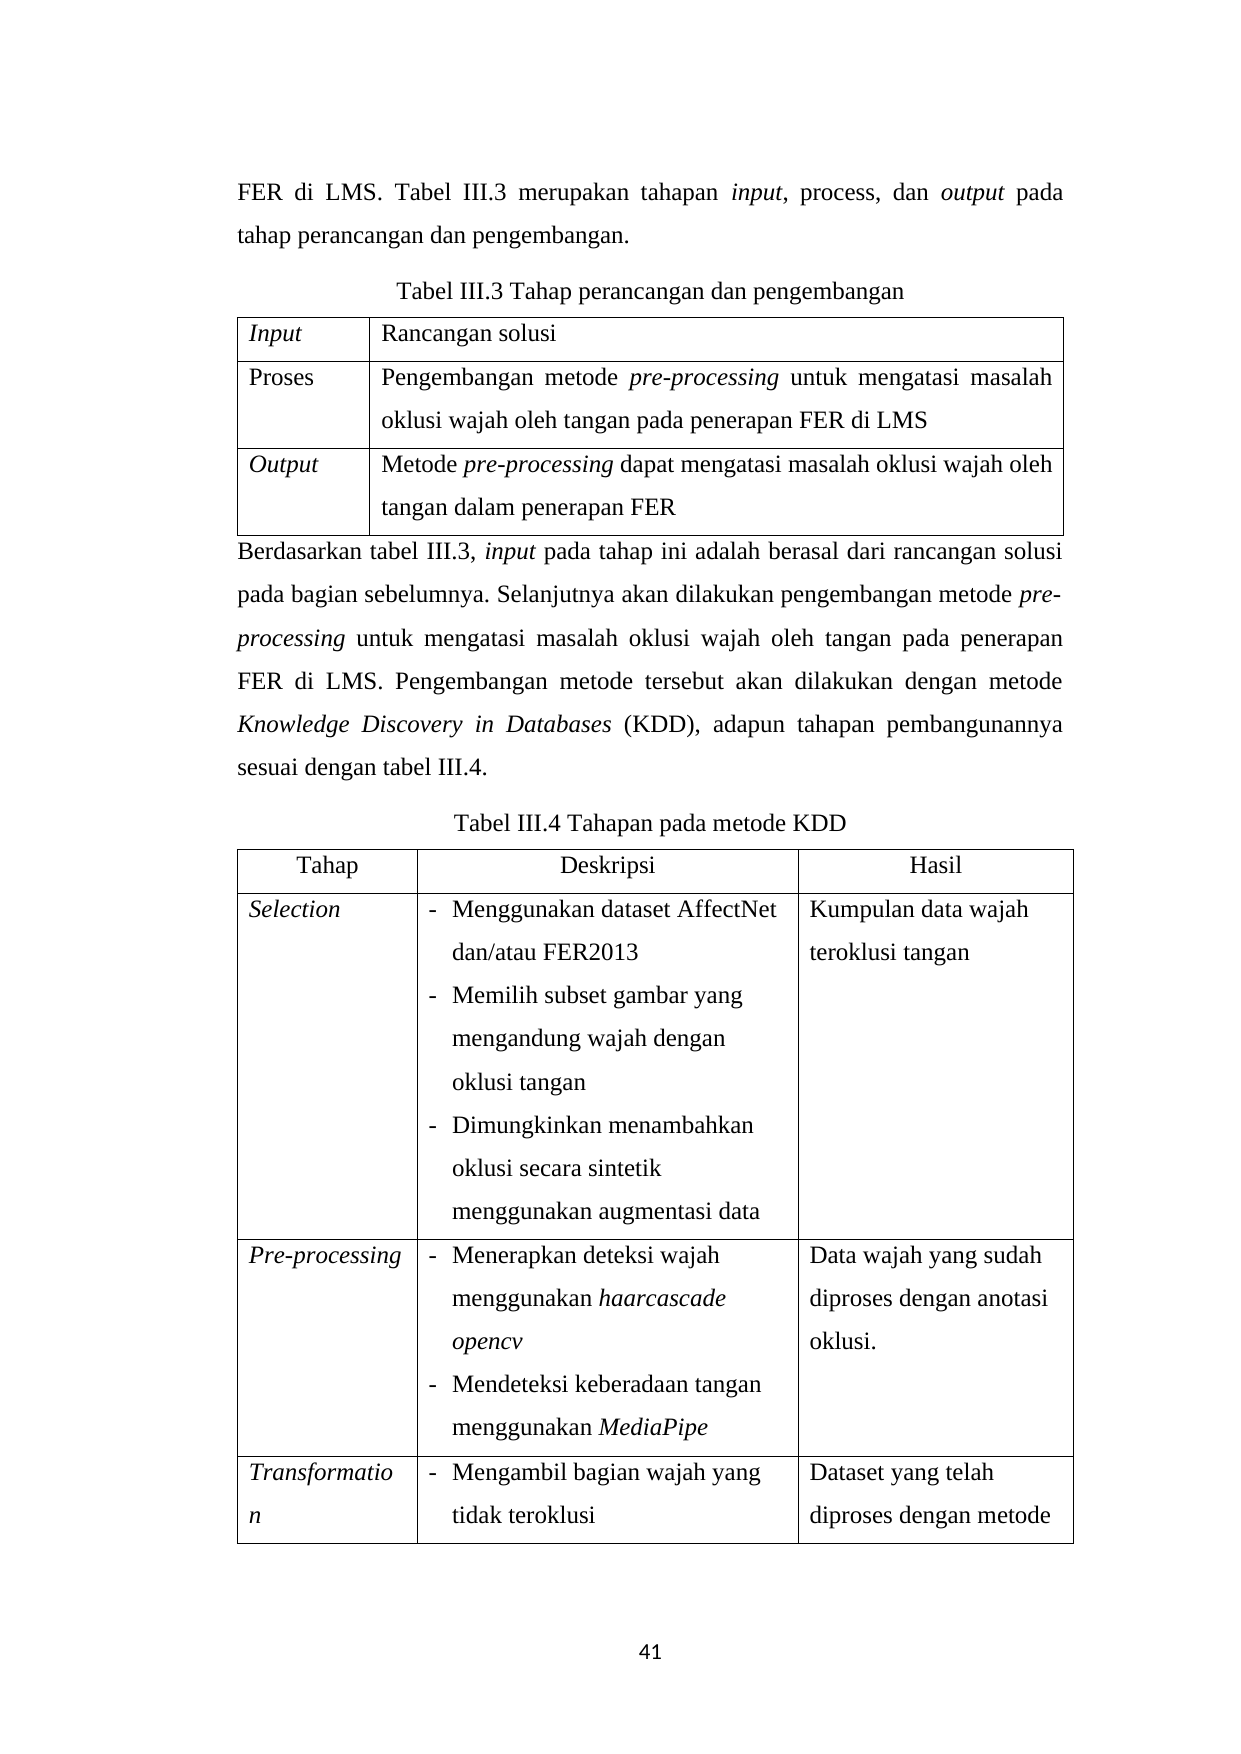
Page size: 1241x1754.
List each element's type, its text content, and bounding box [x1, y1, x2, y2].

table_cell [418, 1457, 798, 1543]
table_cell Menerapkan deteksi wajah menggunakan haarcascade opencv Mendeteksi keberadaan tangan menggunakan MediaPipe [418, 1240, 798, 1456]
table_cell Menggunakan dataset AffectNet dan/atau FER2013 Memilih subset gambar yang mengandung wajah dengan oklusi tangan Dimungkinkan menambahkan oklusi secara sintetik menggunakan augmentasi data [418, 894, 798, 1239]
text Berdasarkan tabel III.3, input pada tahap ini adalah berasal dari rancangan solusi pada bagian sebelumnya. Selanjutnya akan dilakukan pengembangan metode pre-processing untuk mengatasi masalah oklusi wajah oleh tangan pada penerapan FER di LMS. Pengembangan metode tersebut akan dilakukan dengan metode Knowledge Discovery in Databases (KDD), adapun tahapan pembangunannya sesuai dengan tabel III.4. [237, 536, 1063, 781]
table_cell Pengembangan metode pre-processing untuk mengatasi masalah oklusi wajah oleh tangan pada penerapan FER di LMS [370, 362, 1063, 448]
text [237, 177, 1063, 249]
table_cell Transformation [238, 1457, 417, 1543]
table_cell Kumpulan data wajah teroklusi tangan [799, 894, 1073, 1239]
table_cell Proses [238, 362, 369, 448]
table_cell Metode pre-processing dapat mengatasi masalah oklusi wajah oleh tangan dalam penerapan FER [370, 449, 1063, 535]
table_header Hasil [799, 850, 1073, 893]
table_cell Selection [238, 894, 417, 1239]
text Tabel III.4 Tahapan pada metode KDD [237, 808, 1063, 836]
text Tabel III.3 Tahap perancangan dan pengembangan [237, 276, 1063, 304]
table_cell Data wajah yang sudah diproses dengan anotasi oklusi. [799, 1240, 1073, 1456]
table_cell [799, 1457, 1073, 1543]
table_header Input [238, 318, 369, 361]
table_cell Pre-processing [238, 1240, 417, 1456]
table_header Deskripsi [418, 850, 798, 893]
table_header Tahap [238, 850, 417, 893]
table_cell Output [238, 449, 369, 535]
table_header Rancangan solusi [370, 318, 1063, 361]
